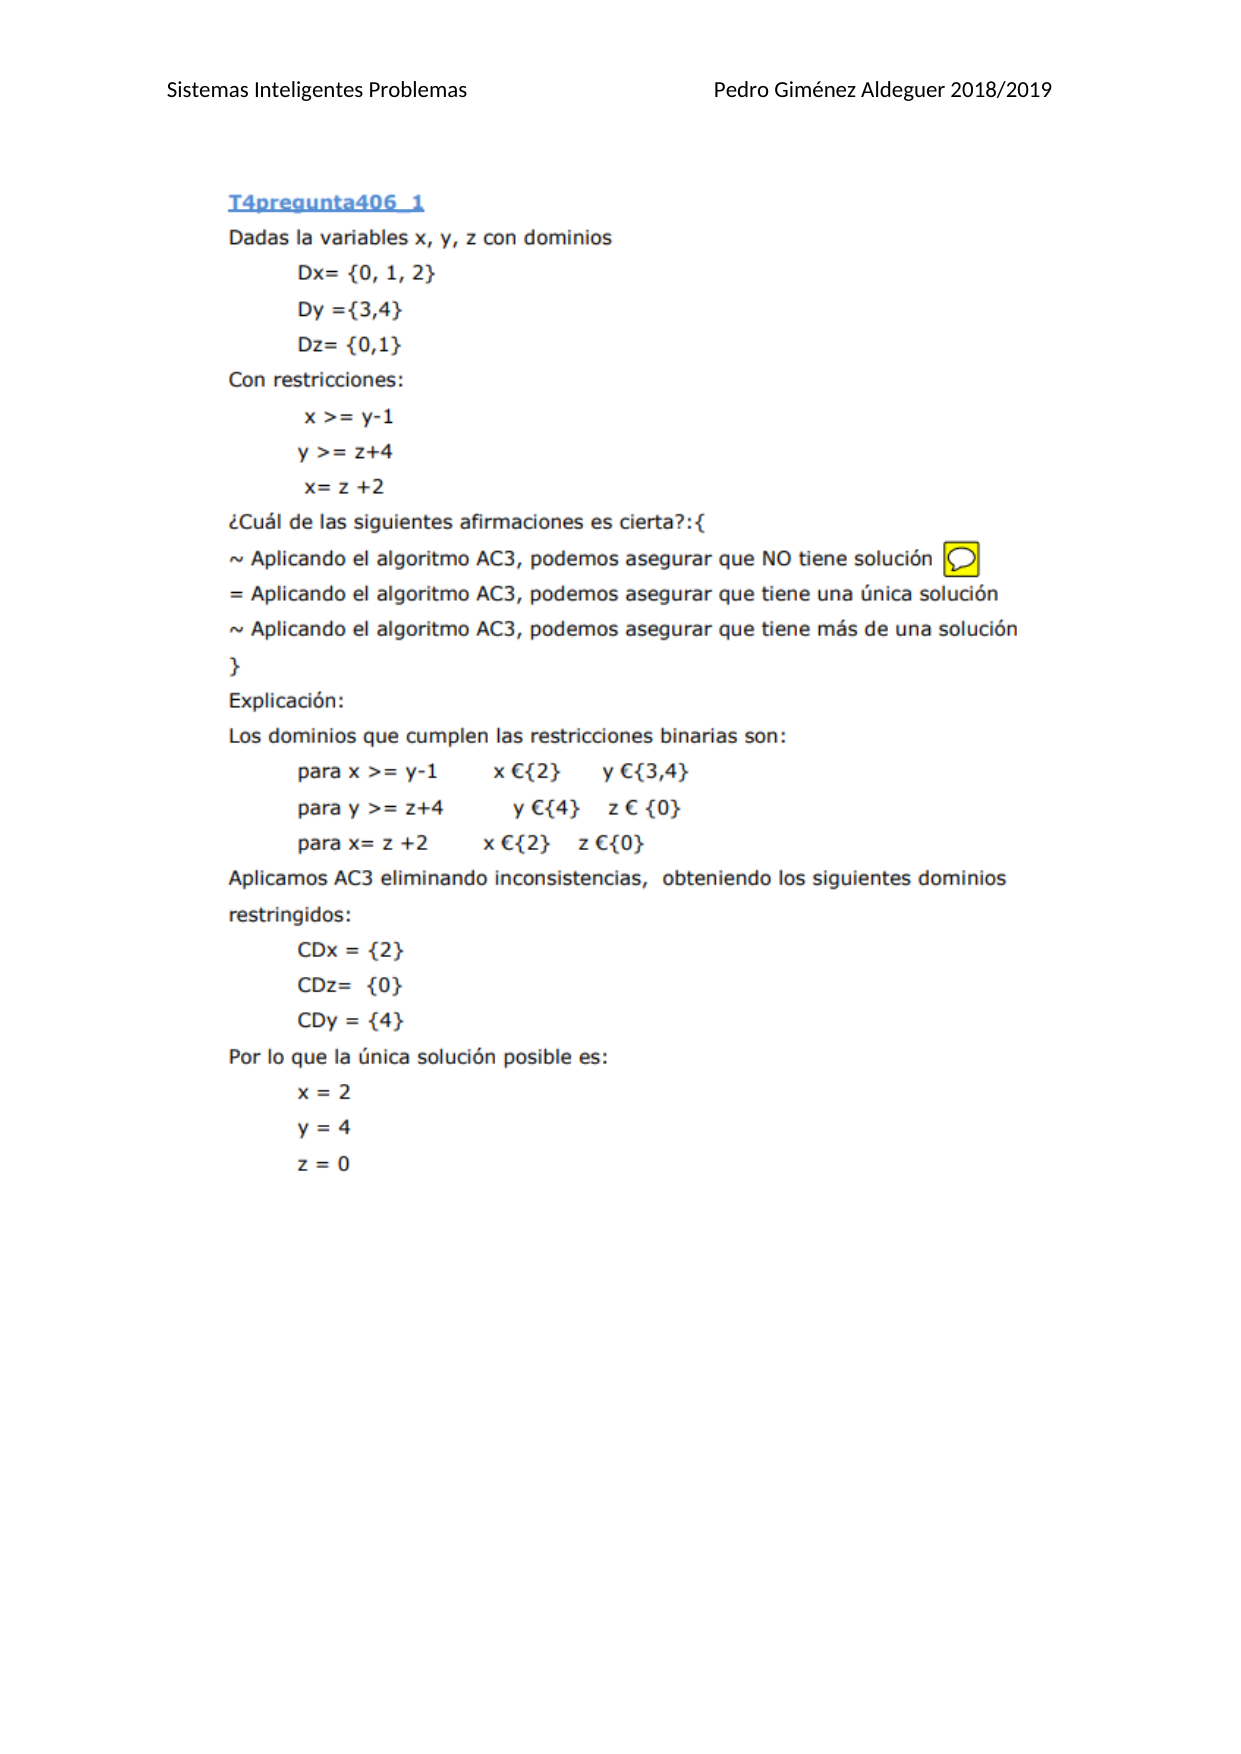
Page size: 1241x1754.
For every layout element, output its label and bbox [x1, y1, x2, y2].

picture [177, 164, 1077, 1190]
